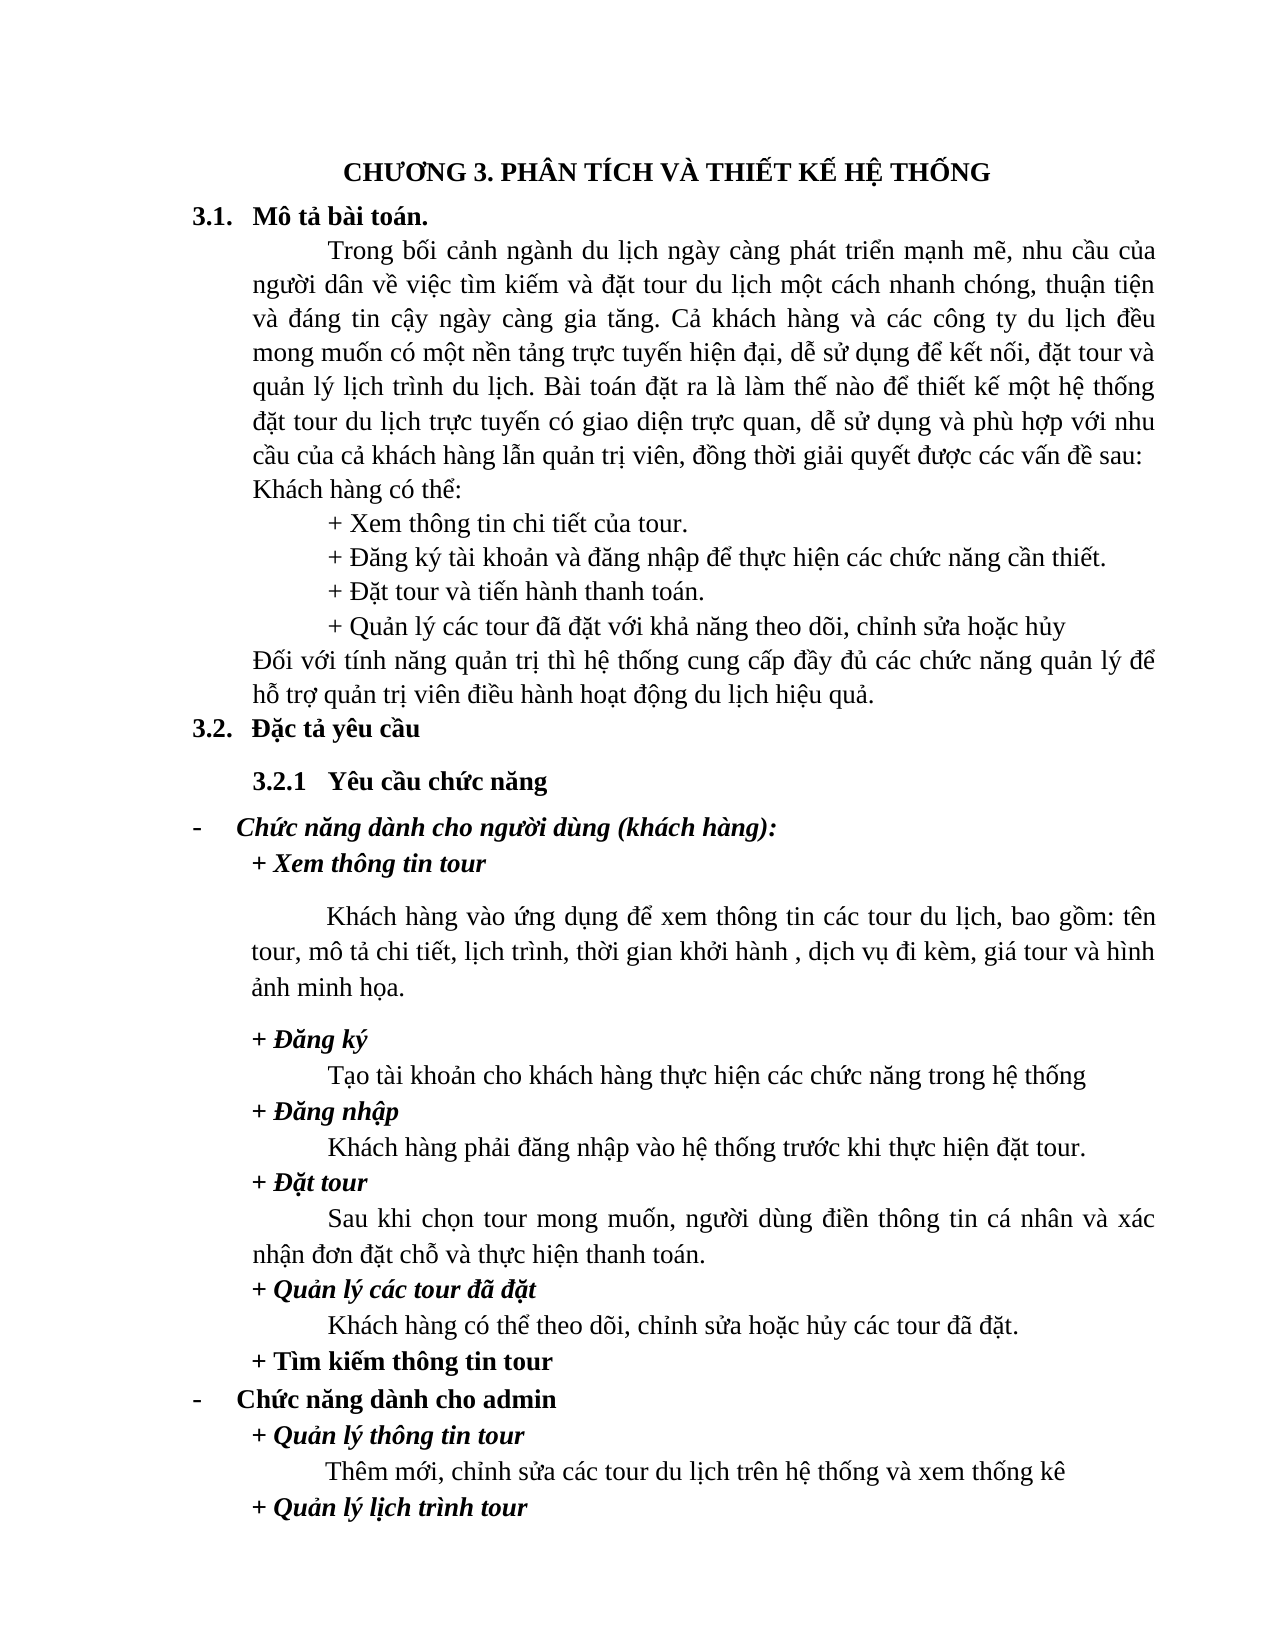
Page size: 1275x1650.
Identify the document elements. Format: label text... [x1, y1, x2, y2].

list Khách hàng có thể: [252, 473, 1157, 504]
list + Đặt tour [251, 1166, 1157, 1197]
list Sau khi chọn tour mong muốn, người dùng điền thông tin cá nhân và xác nhận đơn đặt chỗ và thực hiện thanh toán. [252, 1202, 1157, 1269]
list Đặc tả yêu cầu [192, 712, 1157, 743]
list Thêm mới, chỉnh sửa các tour du lịch trên hệ thống và xem thống kê [325, 1455, 1157, 1486]
list + Quản lý thông tin tour [251, 1419, 1157, 1450]
list + Xem thông tin chi tiết của tour. [252, 507, 1157, 538]
subtitle Yêu cầu chức năng [252, 764, 1157, 796]
list Khách hàng phải đăng nhập vào hệ thống trước khi thực hiện đặt tour. [326, 1131, 1157, 1162]
list Mô tả bài toán. [192, 200, 1157, 231]
list Khách hàng có thể theo dõi, chỉnh sửa hoặc hủy các tour đã đặt. [252, 1309, 1157, 1340]
list + Tìm kiếm thông tin tour [251, 1345, 1157, 1376]
text Khách hàng vào ứng dụng để xem thông tin các tour du lịch, bao gồm: tên tour, mô tả chi tiết, lịch trình, thời gian khởi hành , dịch vụ đi kèm, giá tour và hình ảnh minh họa. [251, 899, 1157, 1002]
list + Quản lý các tour đã đặt [251, 1273, 1157, 1305]
list + Đăng nhập [251, 1095, 1157, 1126]
list + Đăng ký tài khoản và đăng nhập để thực hiện các chức năng cần thiết. [252, 541, 1157, 572]
list Tạo tài khoản cho khách hàng thực hiện các chức năng trong hệ thống [326, 1059, 1157, 1090]
list + Đăng ký [251, 1023, 1157, 1054]
list + Quản lý lịch trình tour [251, 1491, 1157, 1522]
subtitle CHƯƠNG 3. PHÂN TÍCH VÀ THIẾT KẾ HỆ THỐNG [177, 156, 1157, 187]
list Chức năng dành cho người dùng (khách hàng): [192, 809, 1157, 842]
list + Quản lý các tour đã đặt với khả năng theo dõi, chỉnh sửa hoặc hủy [252, 610, 1157, 641]
list Trong bối cảnh ngành du lịch ngày càng phát triển mạnh mẽ, nhu cầu của người dân về việc tìm kiếm và đặt tour du lịch một cách nhanh chóng, thuận tiện và đáng tin cậy ngày càng gia tăng. Cả khách hàng và các công ty du lịch đều mong muốn có một nền tảng trực tuyến hiện đại, dễ sử dụng để kết nối, đặt tour và quản lý lịch trình du lịch. Bài toán đặt ra là làm thế nào để thiết kế một hệ thống đặt tour du lịch trực tuyến có giao diện trực quan, dễ sử dụng và phù hợp với nhu cầu của cả khách hàng lẫn quản trị viên, đồng thời giải quyết được các vấn đề sau: [252, 234, 1157, 470]
list Chức năng dành cho admin [192, 1381, 1157, 1414]
list Đối với tính năng quản trị thì hệ thống cung cấp đầy đủ các chức năng quản lý để hỗ trợ quản trị viên điều hành hoạt động du lịch hiệu quả. [252, 644, 1157, 709]
list + Đặt tour và tiến hành thanh toán. [252, 576, 1157, 607]
list + Xem thông tin tour [251, 847, 1157, 878]
